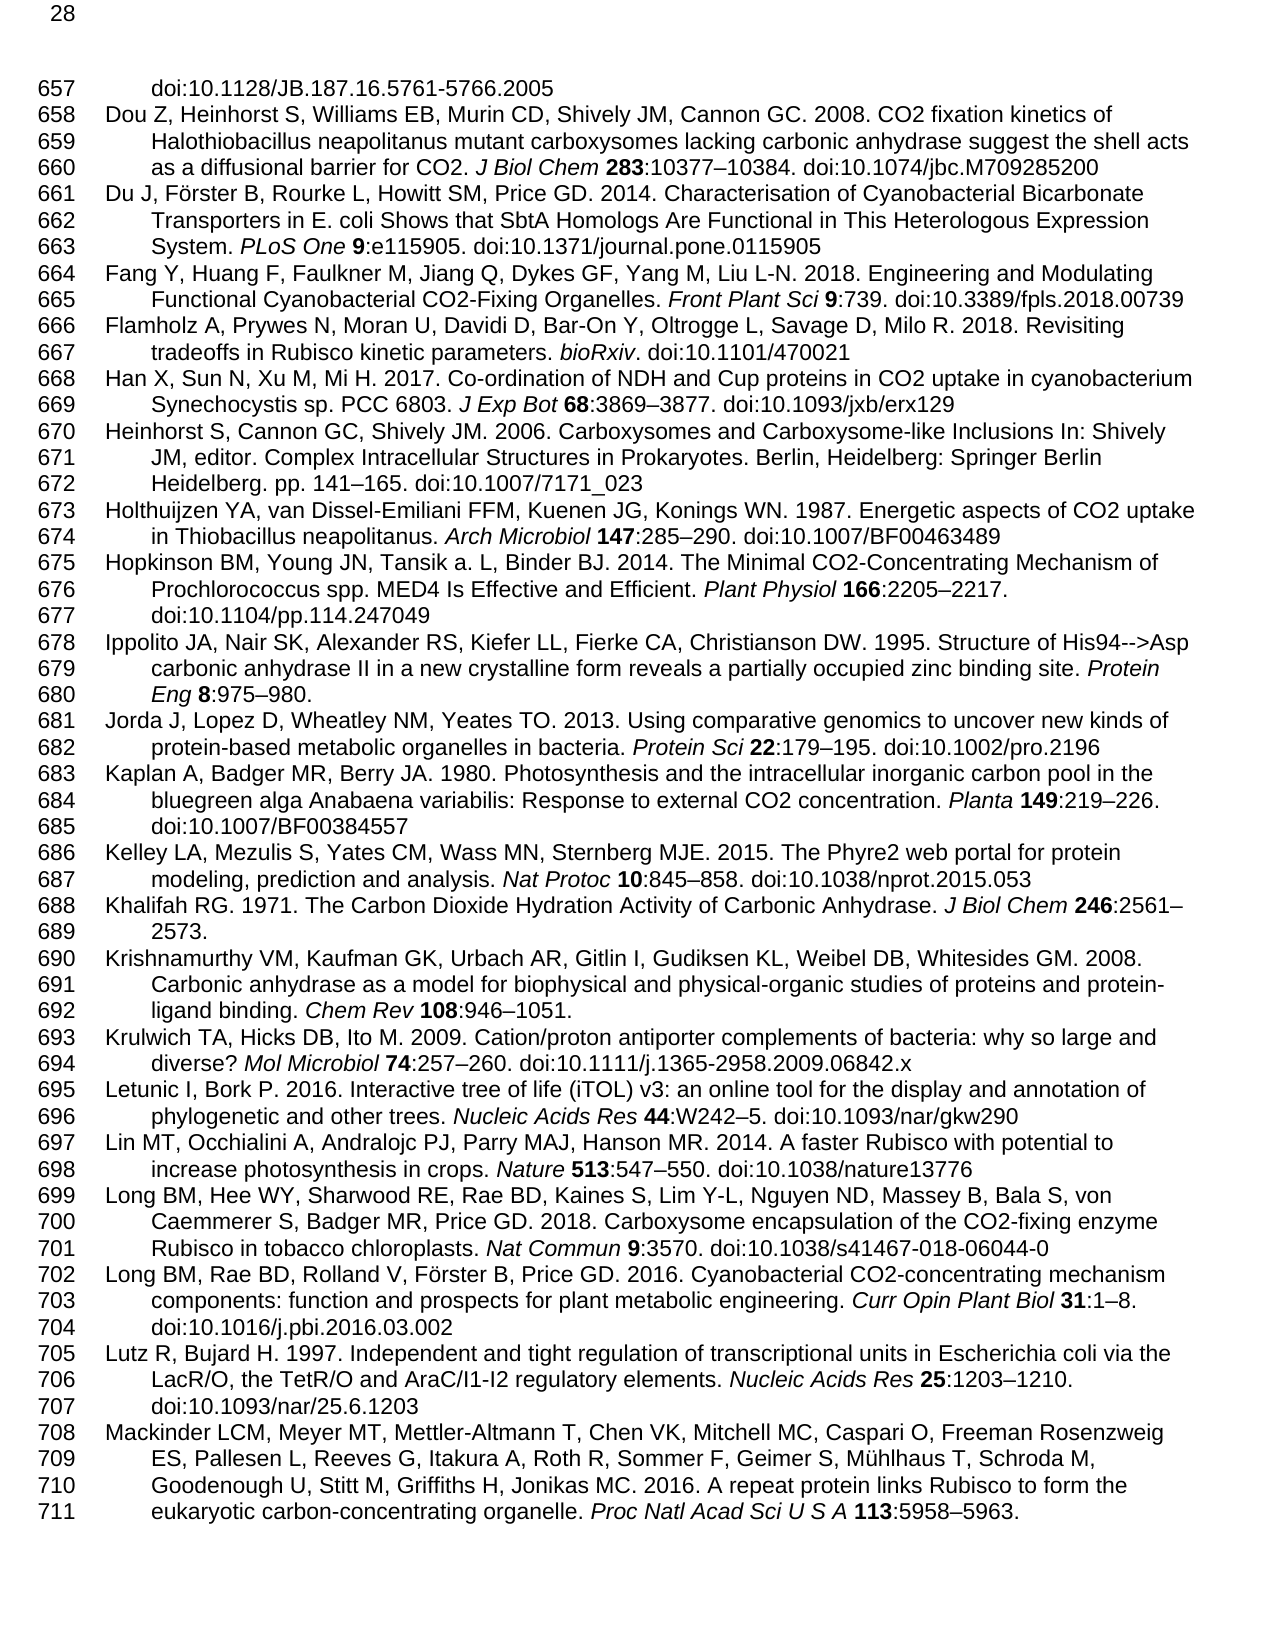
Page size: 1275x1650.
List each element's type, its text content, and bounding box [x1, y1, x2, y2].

text Krishnamurthy VM, Kaufman GK, Urbach AR, Gitlin I, Gudiksen KL, Weibel DB, Whitesides GM. 2008. Carbonic anhydrase as a model for biophysical and physical-organic studies of proteins and protein- ligand binding. Chem Rev 108:946–1051. [105, 945, 1200, 1024]
text Flamholz A, Prywes N, Moran U, Davidi D, Bar-On Y, Oltrogge L, Savage D, Milo R. 2018. Revisiting tradeoffs in Rubisco kinetic parameters. bioRxiv. doi:10.1101/470021 [105, 312, 1200, 365]
text Krulwich TA, Hicks DB, Ito M. 2009. Cation/proton antiporter complements of bacteria: why so large and diverse? Mol Microbiol 74:257–260. doi:10.1111/j.1365-2958.2009.06842.x [105, 1024, 1200, 1076]
text Letunic I, Bork P. 2016. Interactive tree of life (iTOL) v3: an online tool for the display and annotation of phylogenetic and other trees. Nucleic Acids Res 44:W242–5. doi:10.1093/nar/gkw290 [105, 1076, 1200, 1129]
text Du J, Förster B, Rourke L, Howitt SM, Price GD. 2014. Characterisation of Cyanobacterial Bicarbonate Transporters in E. coli Shows that SbtA Homologs Are Functional in This Heterologous Expression System. PLoS One 9:e115905. doi:10.1371/journal.pone.0115905 [105, 180, 1200, 259]
text Ippolito JA, Nair SK, Alexander RS, Kiefer LL, Fierke CA, Christianson DW. 1995. Structure of His94-->Asp carbonic anhydrase II in a new crystalline form reveals a partially occupied zinc binding site. Protein Eng 8:975–980. [105, 628, 1200, 707]
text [105, 75, 1200, 101]
text Kaplan A, Badger MR, Berry JA. 1980. Photosynthesis and the intracellular inorganic carbon pool in the bluegreen alga Anabaena variabilis: Response to external CO2 concentration. Planta 149:219–226. doi:10.1007/BF00384557 [105, 760, 1200, 839]
text Jorda J, Lopez D, Wheatley NM, Yeates TO. 2013. Using comparative genomics to uncover new kinds of protein-based metabolic organelles in bacteria. Protein Sci 22:179–195. doi:10.1002/pro.2196 [105, 707, 1200, 760]
text Dou Z, Heinhorst S, Williams EB, Murin CD, Shively JM, Cannon GC. 2008. CO2 fixation kinetics of Halothiobacillus neapolitanus mutant carboxysomes lacking carbonic anhydrase suggest the shell acts as a diffusional barrier for CO2. J Biol Chem 283:10377–10384. doi:10.1074/jbc.M709285200 [105, 101, 1200, 180]
text Hopkinson BM, Young JN, Tansik a. L, Binder BJ. 2014. The Minimal CO2-Concentrating Mechanism of Prochlorococcus spp. MED4 Is Effective and Efficient. Plant Physiol 166:2205–2217. doi:10.1104/pp.114.247049 [105, 549, 1200, 628]
text Kelley LA, Mezulis S, Yates CM, Wass MN, Sternberg MJE. 2015. The Phyre2 web portal for protein modeling, prediction and analysis. Nat Protoc 10:845–858. doi:10.1038/nprot.2015.053 [105, 839, 1200, 892]
text Holthuijzen YA, van Dissel-Emiliani FFM, Kuenen JG, Konings WN. 1987. Energetic aspects of CO2 uptake in Thiobacillus neapolitanus. Arch Microbiol 147:285–290. doi:10.1007/BF00463489 [105, 497, 1200, 549]
text Fang Y, Huang F, Faulkner M, Jiang Q, Dykes GF, Yang M, Liu L-N. 2018. Engineering and Modulating Functional Cyanobacterial CO2-Fixing Organelles. Front Plant Sci 9:739. doi:10.3389/fpls.2018.00739 [105, 259, 1200, 312]
text Lutz R, Bujard H. 1997. Independent and tight regulation of transcriptional units in Escherichia coli via the LacR/O, the TetR/O and AraC/I1-I2 regulatory elements. Nucleic Acids Res 25:1203–1210. doi:10.1093/nar/25.6.1203 [105, 1340, 1200, 1419]
text Long BM, Rae BD, Rolland V, Förster B, Price GD. 2016. Cyanobacterial CO2-concentrating mechanism components: function and prospects for plant metabolic engineering. Curr Opin Plant Biol 31:1–8. doi:10.1016/j.pbi.2016.03.002 [105, 1261, 1200, 1340]
text Lin MT, Occhialini A, Andralojc PJ, Parry MAJ, Hanson MR. 2014. A faster Rubisco with potential to increase photosynthesis in crops. Nature 513:547–550. doi:10.1038/nature13776 [105, 1129, 1200, 1182]
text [105, 1419, 1200, 1524]
text Long BM, Hee WY, Sharwood RE, Rae BD, Kaines S, Lim Y-L, Nguyen ND, Massey B, Bala S, von Caemmerer S, Badger MR, Price GD. 2018. Carboxysome encapsulation of the CO2-fixing enzyme Rubisco in tobacco chloroplasts. Nat Commun 9:3570. doi:10.1038/s41467-018-06044-0 [105, 1182, 1200, 1261]
text Han X, Sun N, Xu M, Mi H. 2017. Co-ordination of NDH and Cup proteins in CO2 uptake in cyanobacterium Synechocystis sp. PCC 6803. J Exp Bot 68:3869–3877. doi:10.1093/jxb/erx129 [105, 365, 1200, 418]
text Khalifah RG. 1971. The Carbon Dioxide Hydration Activity of Carbonic Anhydrase. J Biol Chem 246:2561–2573. [105, 892, 1200, 945]
text Heinhorst S, Cannon GC, Shively JM. 2006. Carboxysomes and Carboxysome-like Inclusions In: Shively JM, editor. Complex Intracellular Structures in Prokaryotes. Berlin, Heidelberg: Springer Berlin Heidelberg. pp. 141–165. doi:10.1007/7171_023 [105, 418, 1200, 497]
